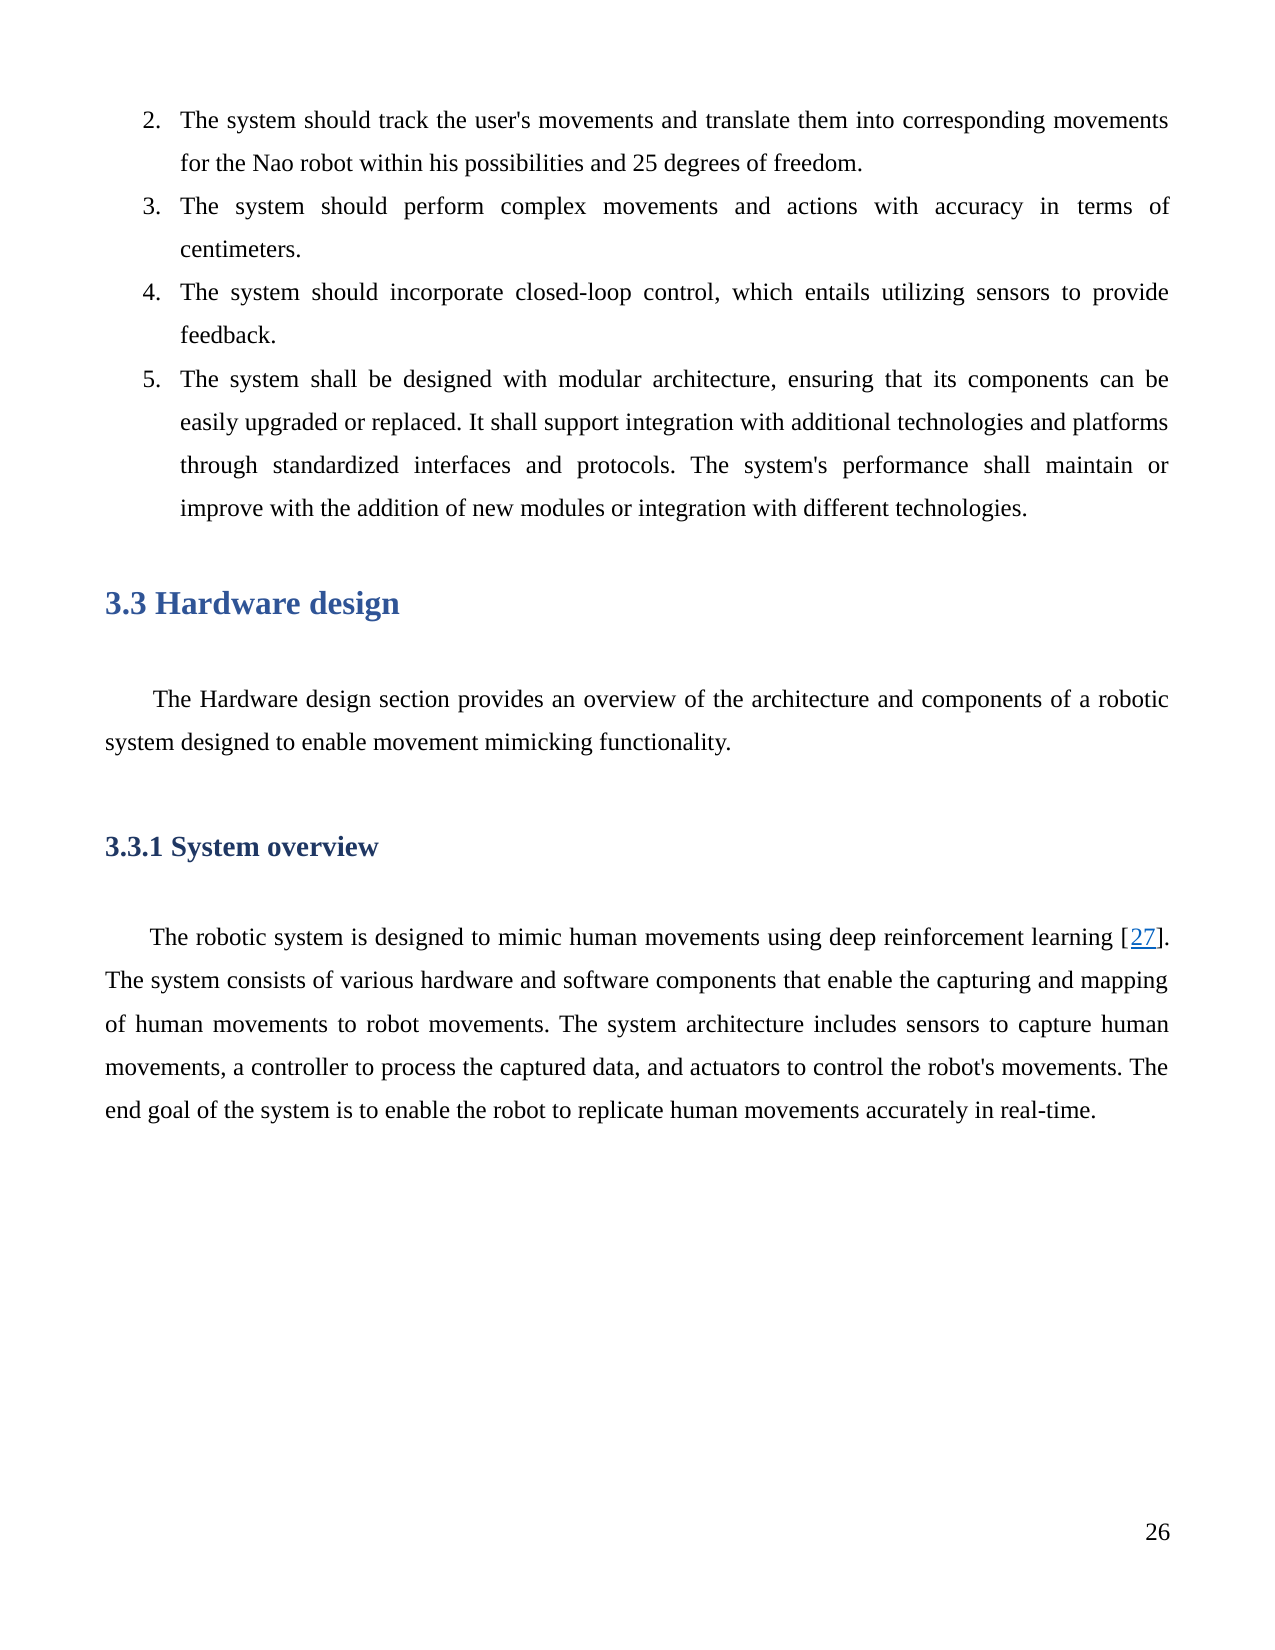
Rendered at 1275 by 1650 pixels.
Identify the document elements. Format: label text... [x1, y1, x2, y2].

list The system shall be designed with modular architecture, ensuring that its components can be easily upgraded or replaced. It shall support integration with additional technologies and platforms through standardized interfaces and protocols. The system's performance shall maintain or improve with the addition of new modules or integration with different technologies. [142, 364, 1170, 522]
list The system should perform complex movements and actions with accuracy in terms of centimeters. [142, 191, 1170, 263]
list The system should incorporate closed-loop control, which entails utilizing sensors to provide feedback. [142, 277, 1170, 349]
subtitle 3.3 Hardware design [105, 583, 1170, 622]
text The robotic system is designed to mimic human movements using deep reinforcement learning [27]. The system consists of various hardware and software components that enable the capturing and mapping of human movements to robot movements. The system architecture includes sensors to capture human movements, a controller to process the captured data, and actuators to control the robot's movements. The end goal of the system is to enable the robot to replicate human movements accurately in real-time. [105, 922, 1170, 1124]
subtitle 3.3.1 System overview [105, 829, 1170, 863]
text The Hardware design section provides an overview of the architecture and components of a robotic system designed to enable movement mimicking functionality. [105, 684, 1170, 756]
list The system should track the user's movements and translate them into corresponding movements for the Nao robot within his possibilities and 25 degrees of freedom. [142, 105, 1170, 177]
